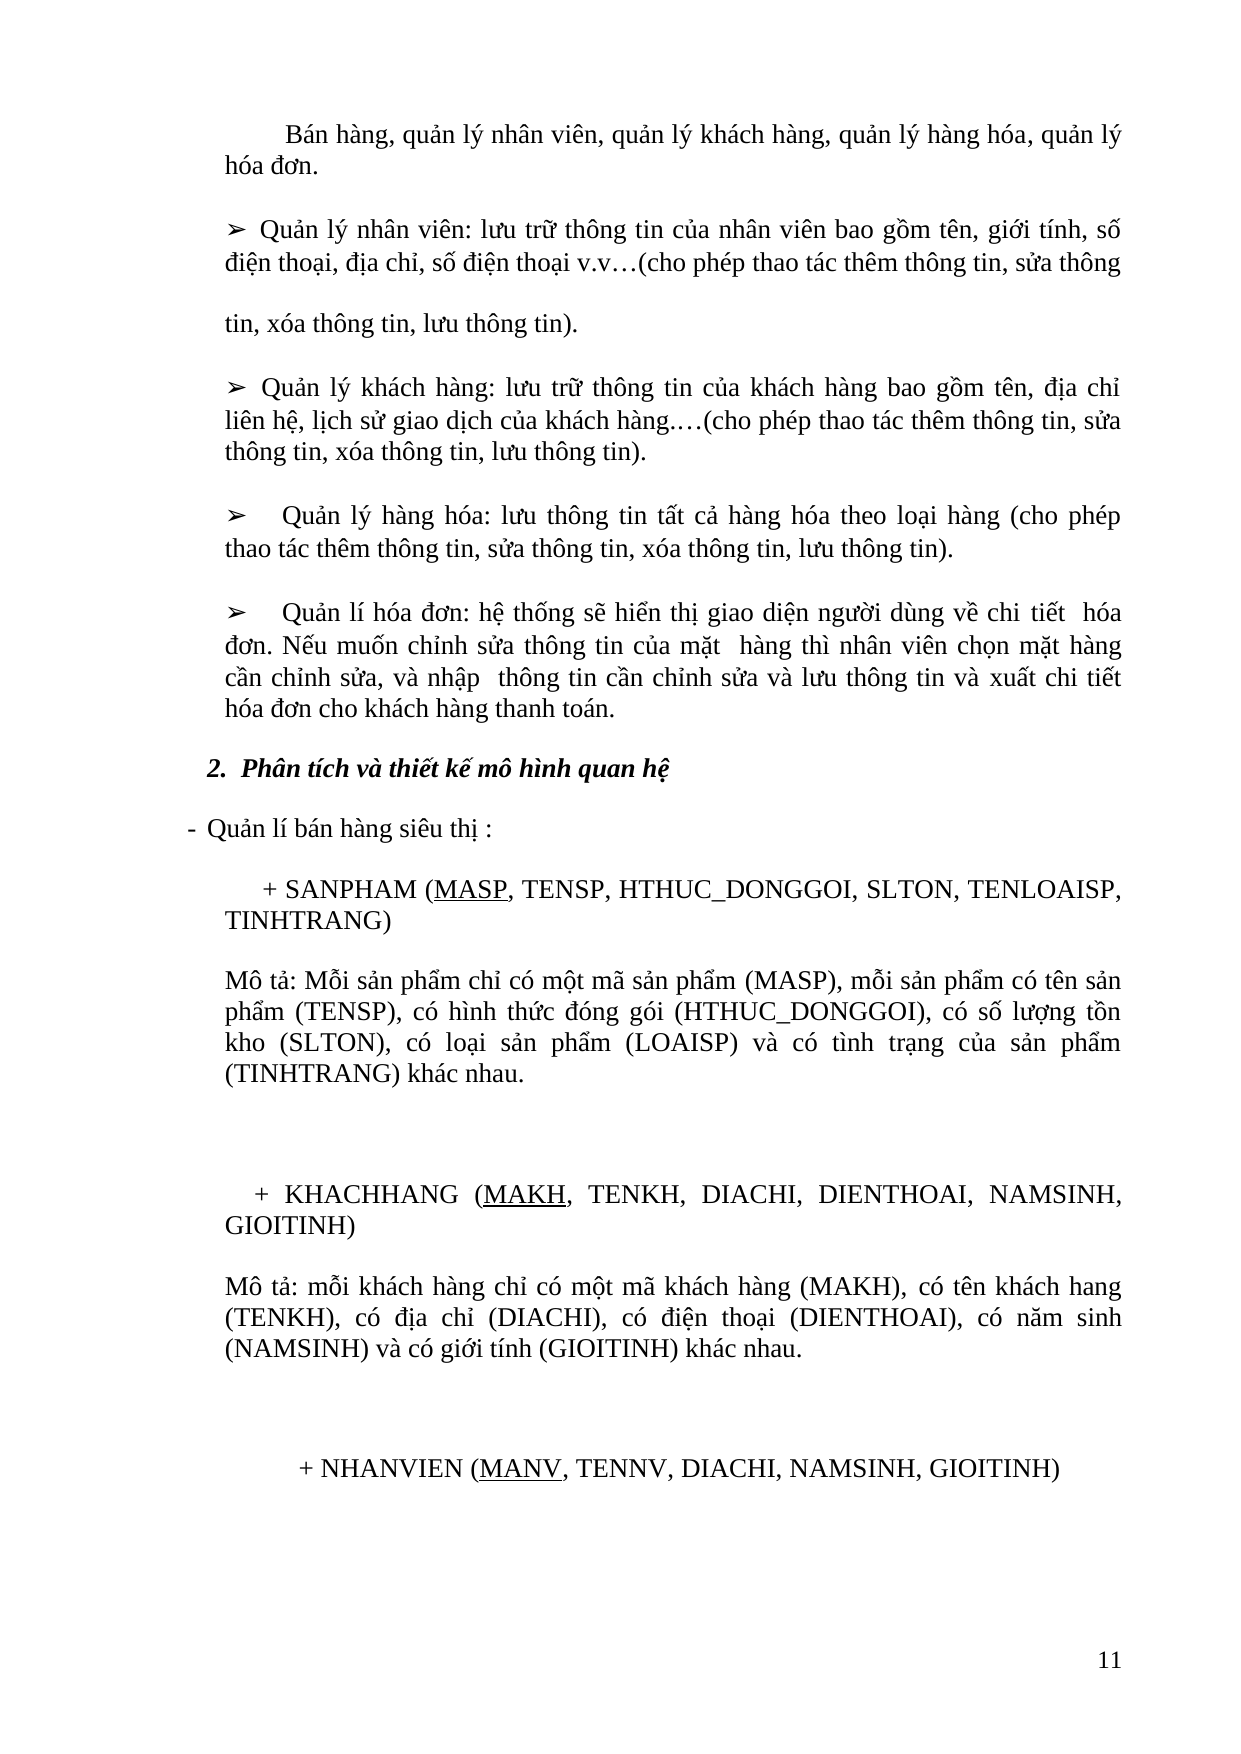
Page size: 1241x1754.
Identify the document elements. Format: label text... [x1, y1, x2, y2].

text Mô tả: Mỗi sản phẩm chỉ có một mã sản phẩm (MASP), mỗi sản phẩm có tên sản phẩm (TENSP), có hình thức đóng gói (HTHUC_DONGGOI), có số lượng tồn kho (SLTON), có loại sản phẩm (LOAISP) và có tình trạng của sản phẩm (TINHTRANG) khác nhau. [224, 964, 1122, 1089]
text tin, xóa thông tin, lưu thông tin). [224, 307, 1122, 338]
text Mô tả: mỗi khách hàng chỉ có một mã khách hàng (MAKH), có tên khách hang (TENKH), có địa chỉ (DIACHI), có điện thoại (DIENTHOAI), có năm sinh (NAMSINH) và có giới tính (GIOITINH) khác nhau. [224, 1270, 1122, 1363]
text + NHANVIEN (MANV, TENNV, DIACHI, NAMSINH, GIOITINH) [224, 1453, 1122, 1484]
text Bán hàng, quản lý nhân viên, quản lý khách hàng, quản lý hàng hóa, quản lý hóa đơn. [224, 118, 1122, 180]
text + KHACHHANG (MAKH, TENKH, DIACHI, DIENTHOAI, NAMSINH, GIOITINH) [224, 1178, 1122, 1241]
list Quản lí bán hàng siêu thị : [187, 812, 1122, 843]
text ➢ Quản lý khách hàng: lưu trữ thông tin của khách hàng bao gồm tên, địa chỉ liên hệ, lịch sử giao dịch của khách hàng.…(cho phép thao tác thêm thông tin, sửa thông tin, xóa thông tin, lưu thông tin). [224, 367, 1122, 466]
text ➢ Quản lí hóa đơn: hệ thống sẽ hiển thị giao diện người dùng về chi tiết hóa đơn. Nếu muốn chỉnh sửa thông tin của mặt hàng thì nhân viên chọn mặt hàng cần chỉnh sửa, và nhập thông tin cần chỉnh sửa và lưu thông tin và xuất chi tiết hóa đơn cho khách hàng thanh toán. [224, 593, 1122, 723]
text + SANPHAM (MASP, TENSP, HTHUC_DONGGOI, SLTON, TENLOAISP, TINHTRANG) [224, 873, 1122, 935]
subtitle 2. Phân tích và thiết kế mô hình quan hệ [207, 752, 1122, 783]
text ➢ Quản lý hàng hóa: lưu thông tin tất cả hàng hóa theo loại hàng (cho phép thao tác thêm thông tin, sửa thông tin, xóa thông tin, lưu thông tin). [224, 495, 1122, 563]
text ➢ Quản lý nhân viên: lưu trữ thông tin của nhân viên bao gồm tên, giới tính, số điện thoại, địa chỉ, số điện thoại v.v…(cho phép thao tác thêm thông tin, sửa thông [224, 209, 1122, 278]
